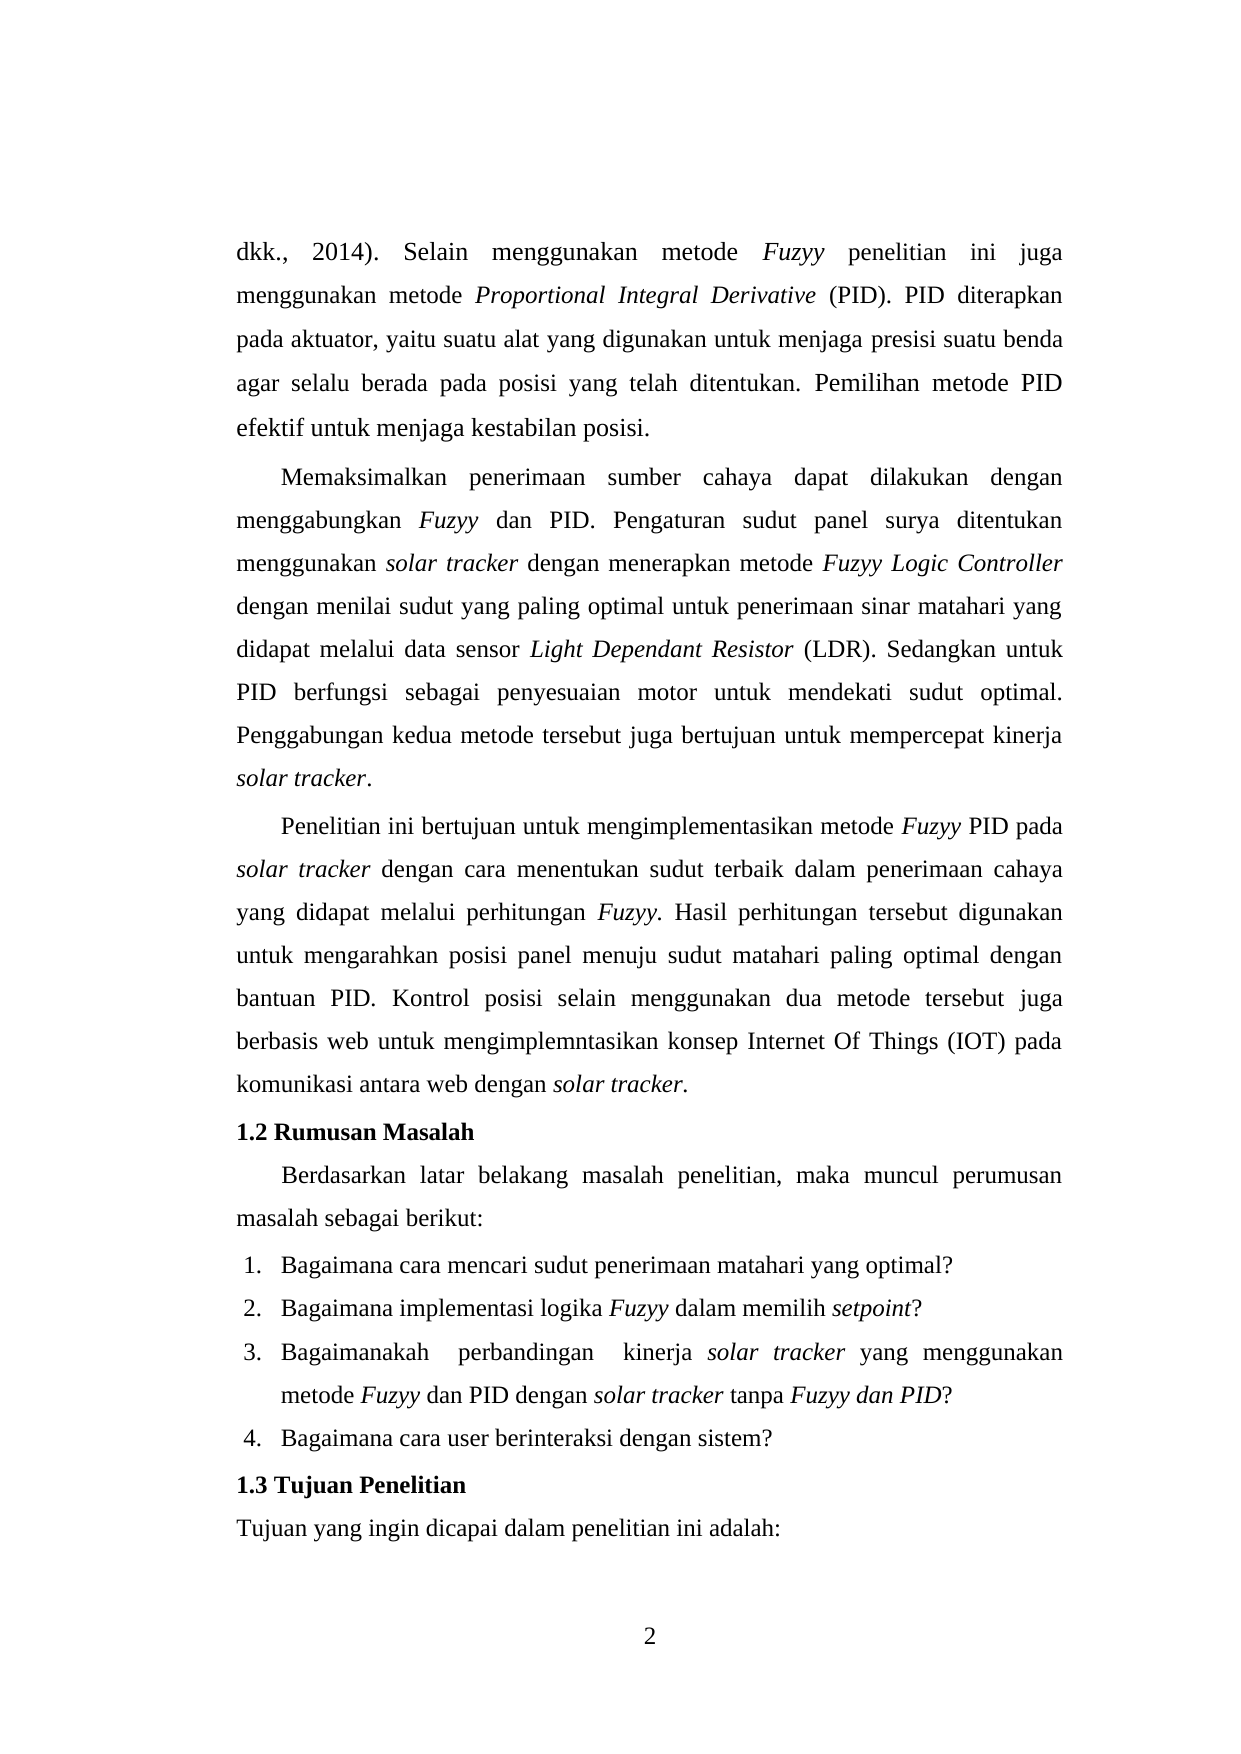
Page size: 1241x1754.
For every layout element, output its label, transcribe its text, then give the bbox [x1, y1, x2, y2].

list Bagaimana implementasi logika Fuzyy dalam memilih setpoint? [243, 1293, 1063, 1322]
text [236, 236, 1063, 442]
subtitle Rumusan Masalah [236, 1117, 1063, 1146]
text Memaksimalkan penerimaan sumber cahaya dapat dilakukan dengan menggabungkan Fuzyy dan PID. Pengaturan sudut panel surya ditentukan menggunakan solar tracker dengan menerapkan metode Fuzyy Logic Controller dengan menilai sudut yang paling optimal untuk penerimaan sinar matahari yang didapat melalui data sensor Light Dependant Resistor (LDR). Sedangkan untuk PID berfungsi sebagai penyesuaian motor untuk mendekati sudut optimal. Penggabungan kedua metode tersebut juga bertujuan untuk mempercepat kinerja solar tracker. [236, 462, 1063, 792]
subtitle Tujuan Penelitian [236, 1470, 1063, 1499]
text Berdasarkan latar belakang masalah penelitian, maka muncul perumusan masalah sebagai berikut: [236, 1160, 1063, 1232]
list Bagaimana cara user berinteraksi dengan sistem? [243, 1423, 1063, 1452]
list Bagaimana cara mencari sudut penerimaan matahari yang optimal? [243, 1250, 1063, 1279]
text Penelitian ini bertujuan untuk mengimplementasikan metode Fuzyy PID pada solar tracker dengan cara menentukan sudut terbaik dalam penerimaan cahaya yang didapat melalui perhitungan Fuzyy. Hasil perhitungan tersebut digunakan untuk mengarahkan posisi panel menuju sudut matahari paling optimal dengan bantuan PID. Kontrol posisi selain menggunakan dua metode tersebut juga berbasis web untuk mengimplemntasikan konsep Internet Of Things (IOT) pada komunikasi antara web dengan solar tracker. [236, 811, 1063, 1098]
list Bagaimanakah perbandingan kinerja solar tracker yang menggunakan metode Fuzyy dan PID dengan solar tracker tanpa Fuzyy dan PID? [243, 1337, 1063, 1408]
text Tujuan yang ingin dicapai dalam penelitian ini adalah: [236, 1513, 1063, 1542]
